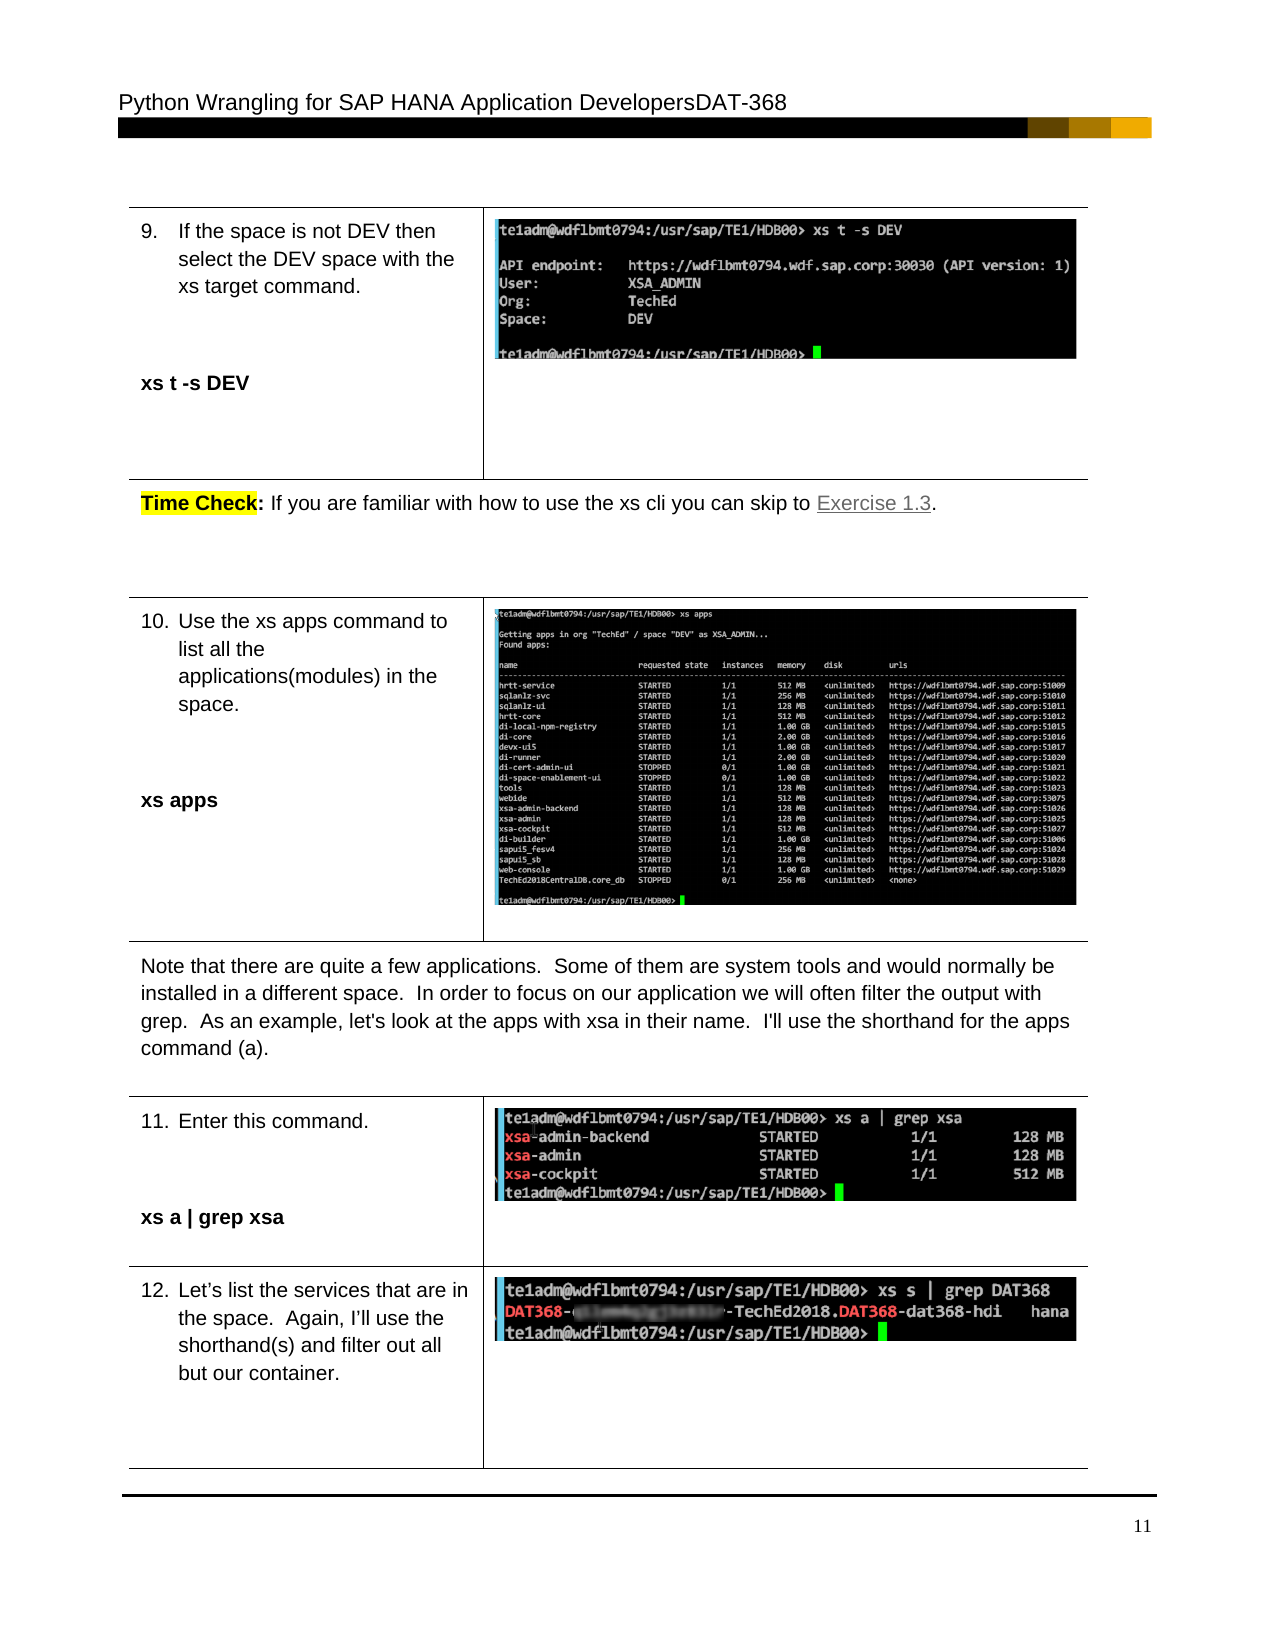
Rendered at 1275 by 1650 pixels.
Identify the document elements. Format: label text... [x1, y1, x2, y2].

picture [494, 609, 1077, 905]
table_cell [129, 1267, 483, 1468]
table_cell [484, 1267, 1088, 1468]
picture [494, 219, 1077, 359]
picture [494, 1108, 1077, 1201]
picture [494, 1277, 1077, 1341]
table_cell [484, 598, 1088, 941]
table_cell [484, 208, 1088, 479]
table_cell If the space is not DEV then select the DEV space with the xs target command. xs t -s DEV [129, 208, 483, 479]
table_cell Enter this command. xs a | grep xsa [129, 1097, 483, 1266]
table_cell Use the xs apps command to list all the applications(modules) in the space. xs apps [129, 598, 483, 941]
table_cell Note that there are quite a few applications. Some of them are system tools and would normally be installed in a different space. In order to focus on our application we will often filter the output with grep. As an example, let's look at the apps with xsa in their name. I'll use the shorthand for the apps command (a). [129, 942, 1088, 1096]
table_cell Time Check: If you are familiar with how to use the xs cli you can skip to Exercise 1.3. [129, 480, 1088, 597]
table_cell [484, 1097, 1088, 1266]
